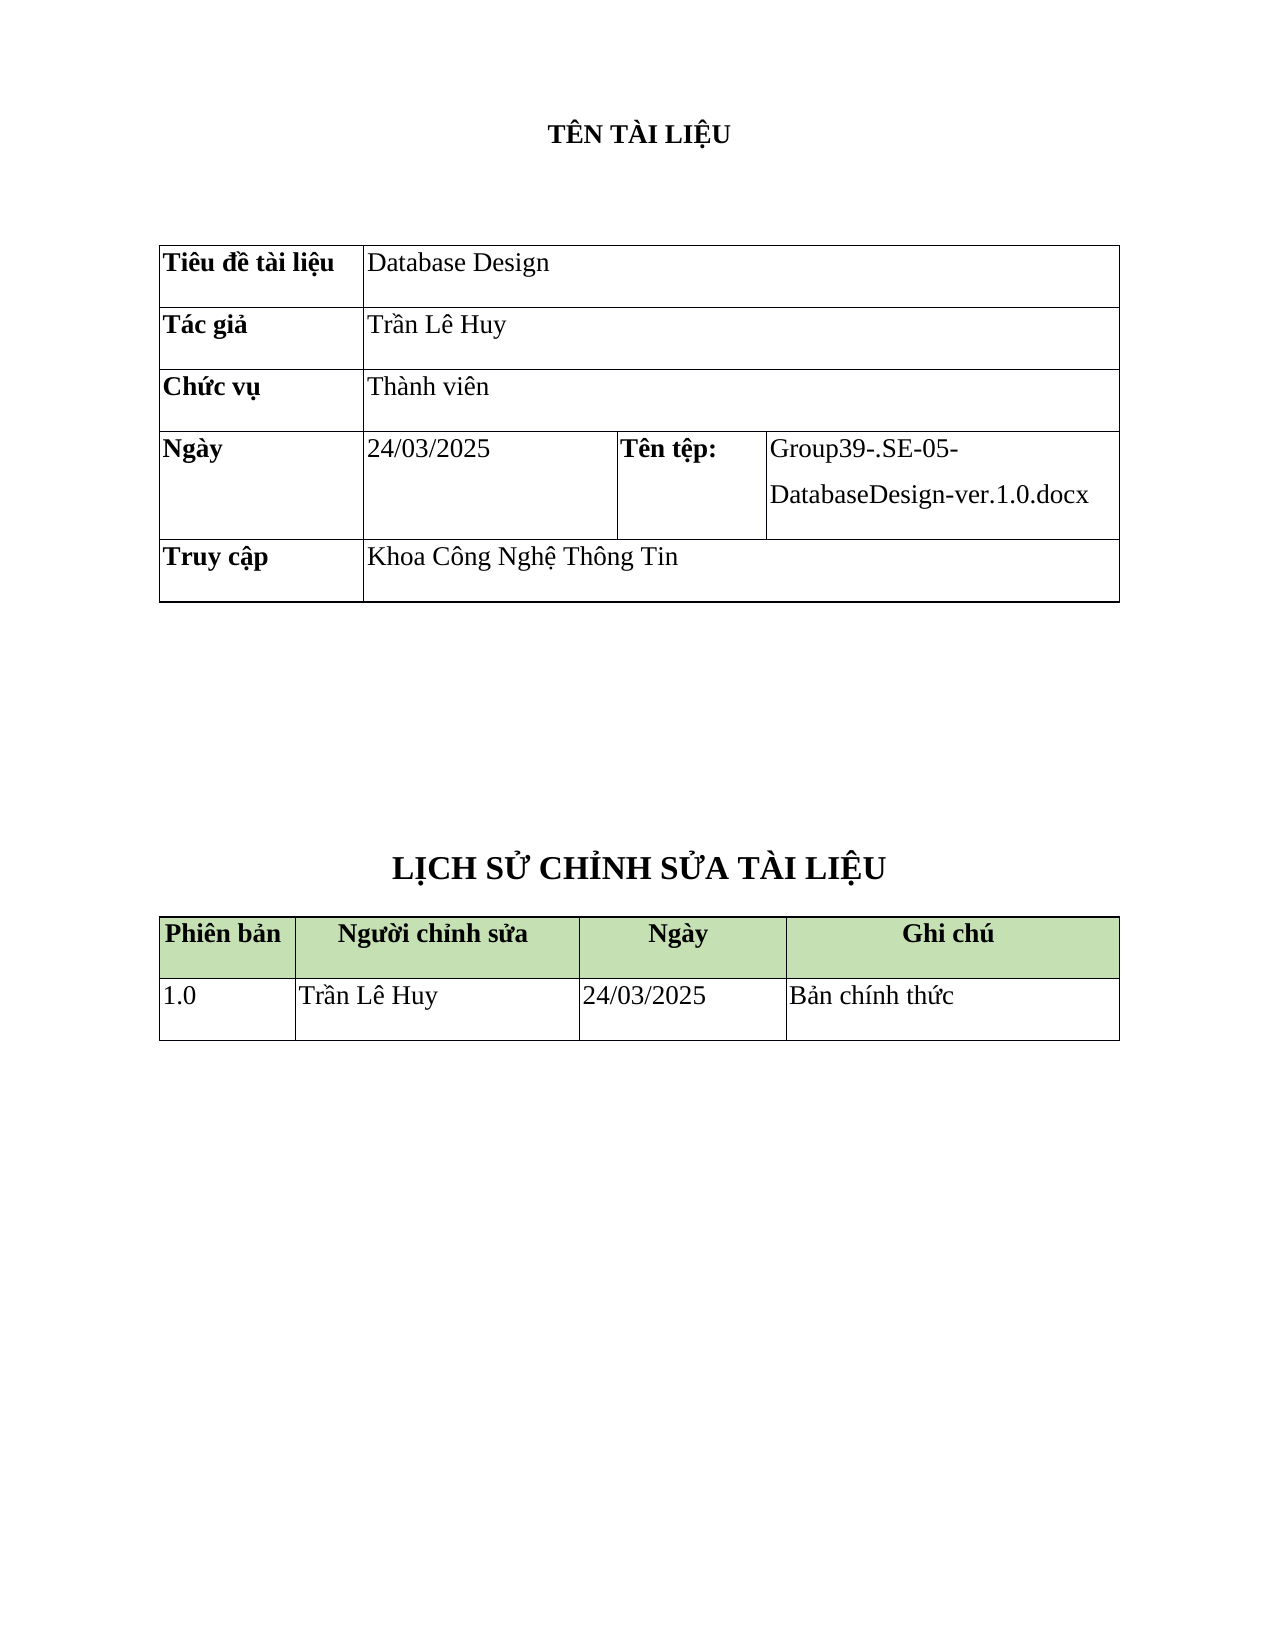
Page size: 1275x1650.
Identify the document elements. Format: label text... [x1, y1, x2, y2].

table_cell Group39-.SE-05-DatabaseDesign-ver.1.0.docx [767, 432, 1119, 539]
table_cell Database Design [364, 246, 1119, 307]
table_cell Trần Lê Huy [364, 308, 1119, 369]
table_cell Ghi chú [787, 918, 1119, 978]
table_header LỊCH SỬ CHỈNH SỬA TÀI LIỆU [160, 848, 1119, 916]
table_cell Tiêu đề tài liệu [160, 246, 363, 307]
table_cell Tên tệp: [618, 432, 766, 539]
table_cell Khoa Công Nghệ Thông Tin [364, 540, 1119, 601]
table_cell Truy cập [160, 540, 363, 601]
table_cell Thành viên [364, 370, 1119, 431]
table_cell Người chỉnh sửa [296, 918, 579, 978]
table_header TÊN TÀI LIỆU [160, 118, 1119, 245]
table_cell Chức vụ [160, 370, 363, 431]
table_cell Trần Lê Huy [296, 979, 579, 1040]
table_cell 1.0 [160, 979, 295, 1040]
table_cell 24/03/2025 [580, 979, 786, 1040]
table_cell Tác giả [160, 308, 363, 369]
table_cell Ngày [580, 918, 786, 978]
table_cell Ngày [160, 432, 363, 539]
table_cell Phiên bản [160, 918, 295, 978]
table_cell 24/03/2025 [364, 432, 617, 539]
table_cell Bản chính thức [787, 979, 1119, 1040]
